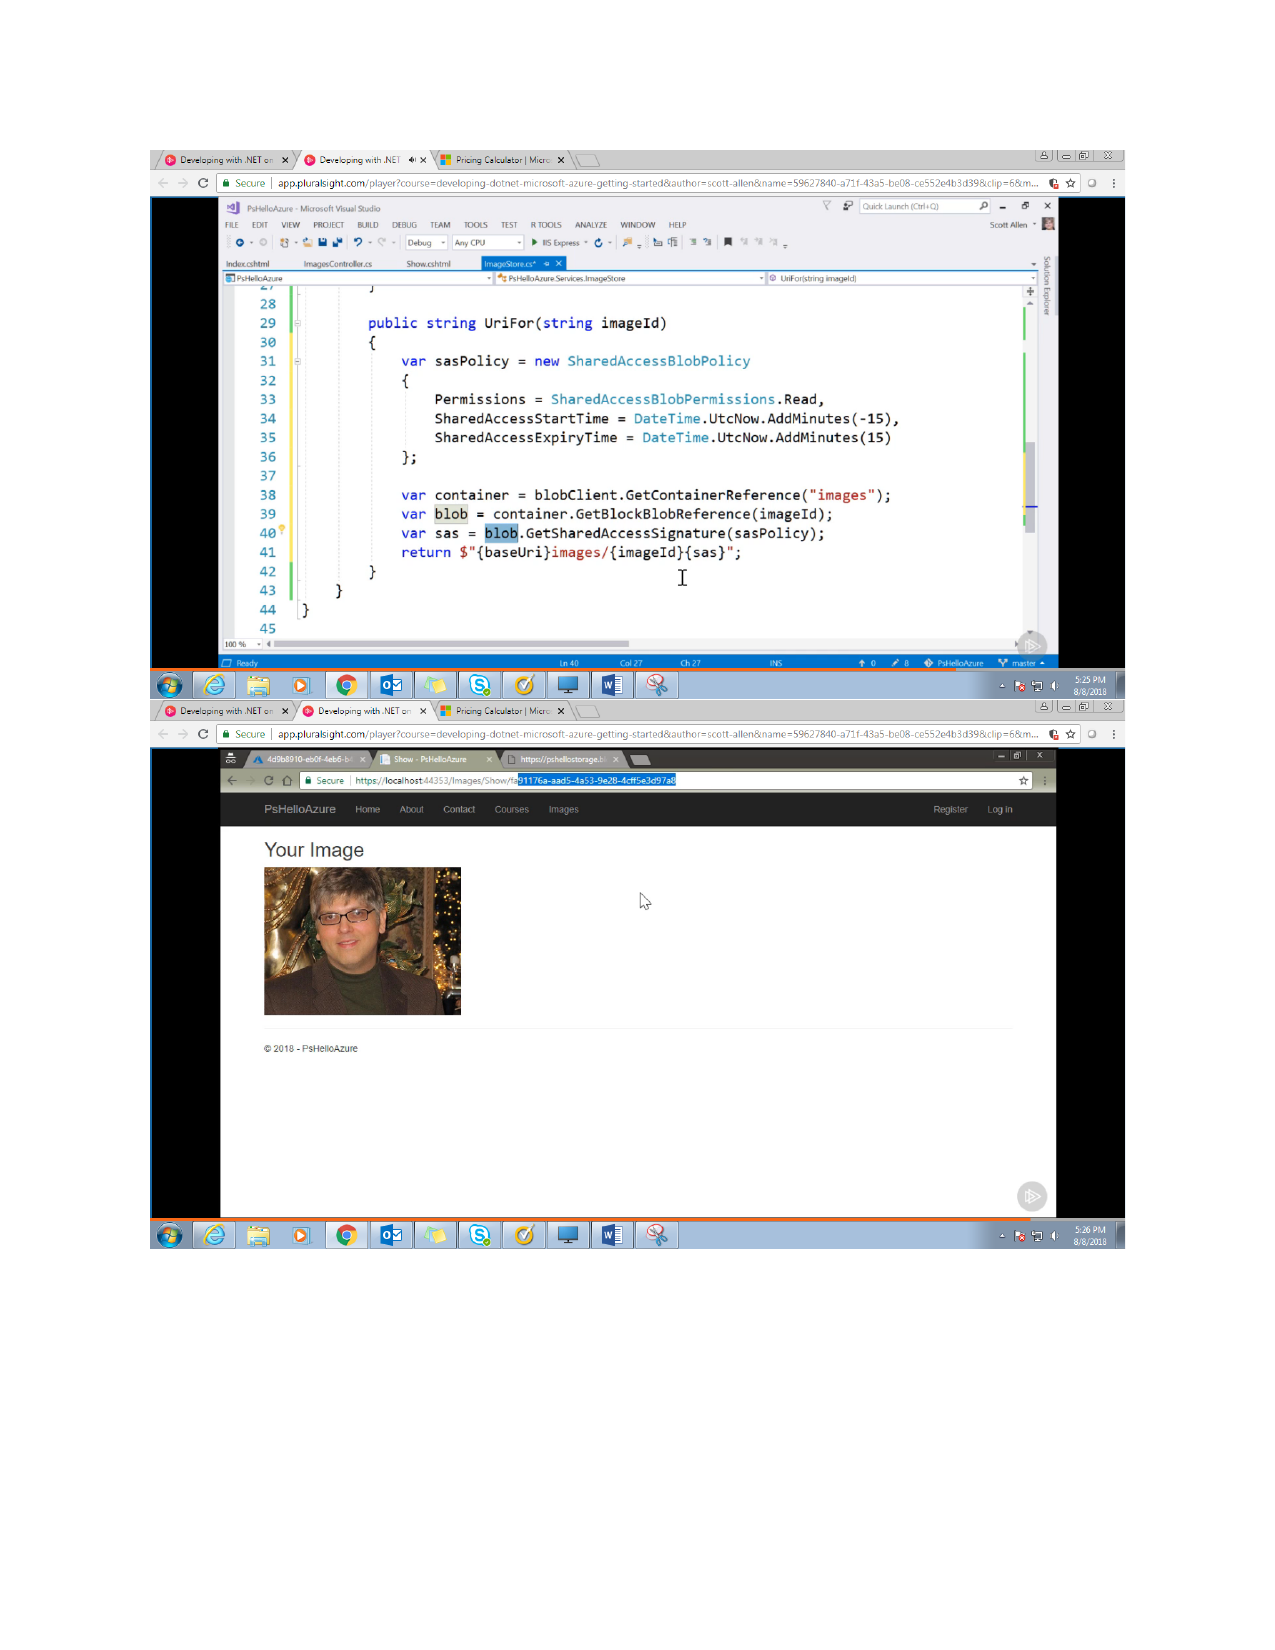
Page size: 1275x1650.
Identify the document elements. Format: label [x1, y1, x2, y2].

picture [150, 700, 1125, 1249]
picture [150, 150, 1125, 699]
